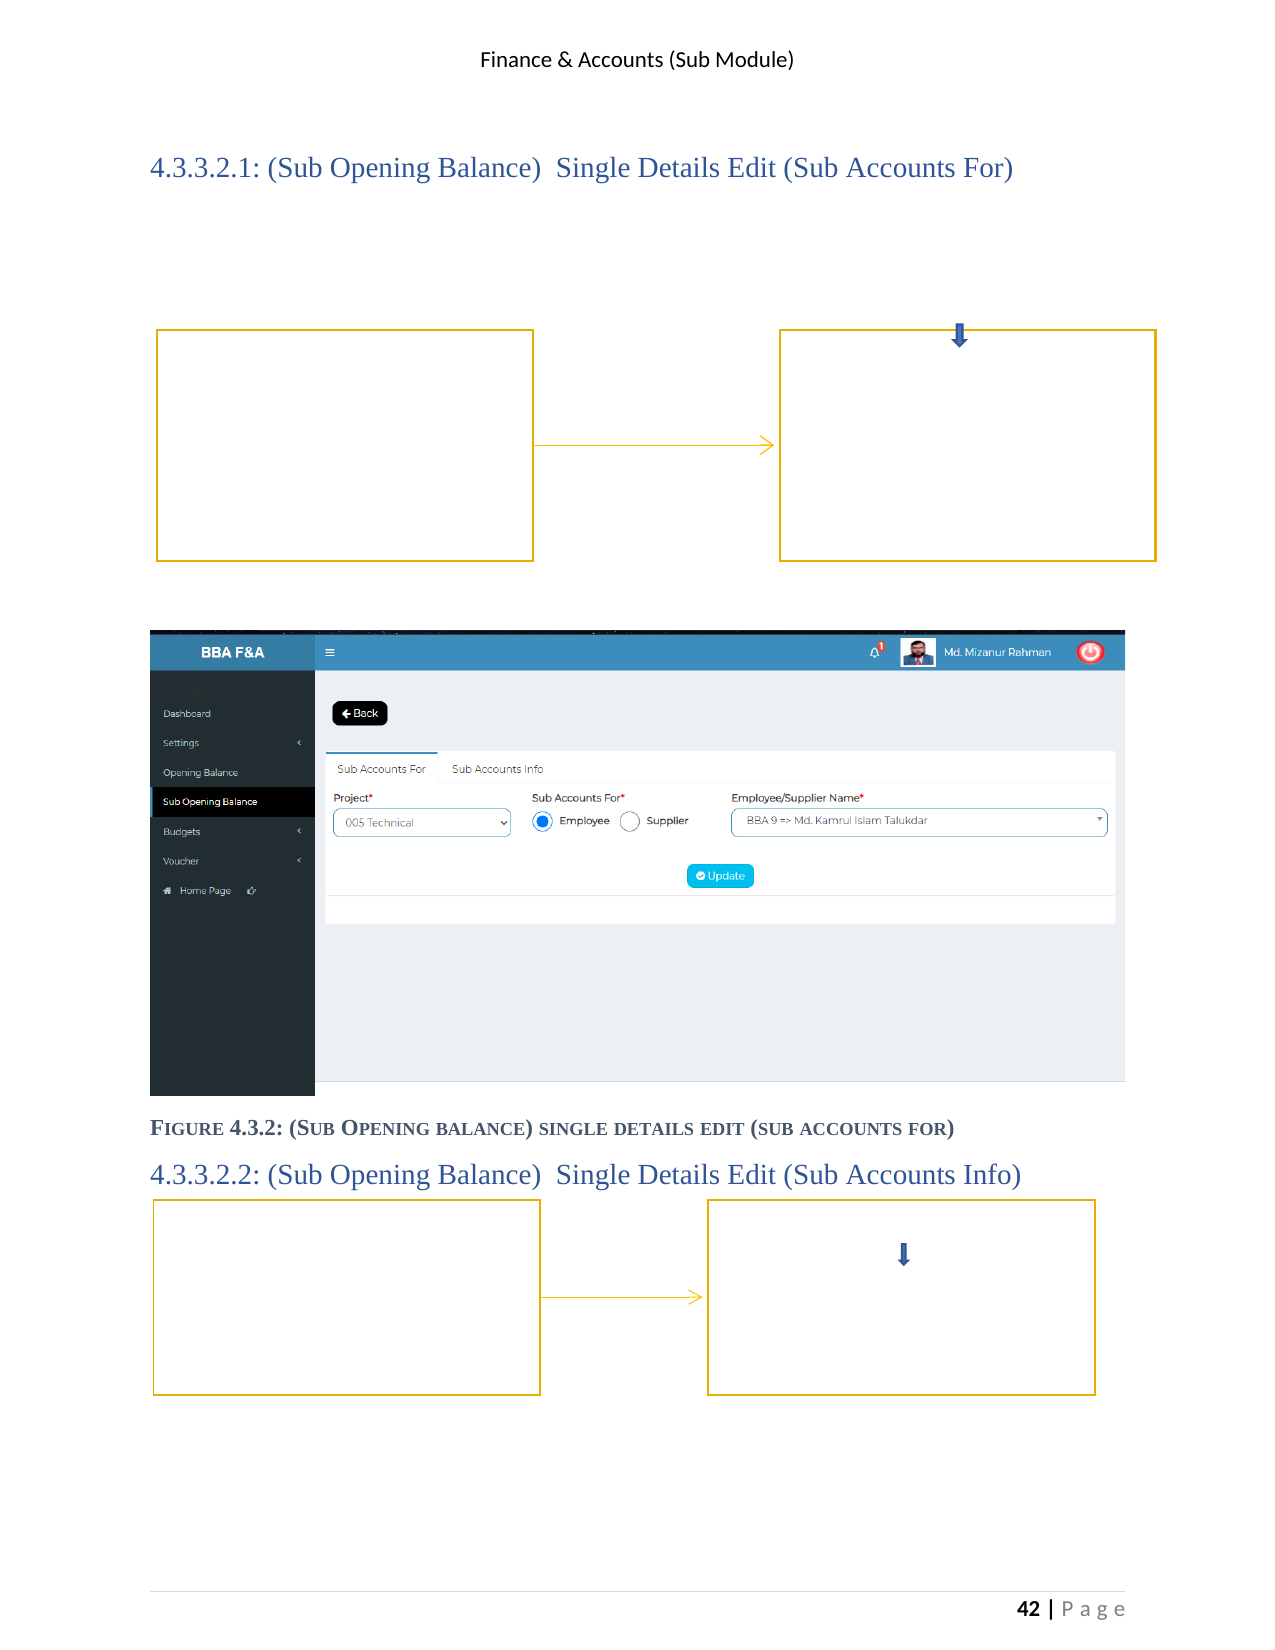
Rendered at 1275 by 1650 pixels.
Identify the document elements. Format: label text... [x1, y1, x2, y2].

picture [150, 630, 1125, 1096]
subtitle 4.3.3.2.1: (Sub Opening Balance) Single Details Edit (Sub Accounts For) [150, 150, 1125, 183]
subtitle 4.3.3.2.2: (Sub Opening Balance) Single Details Edit (Sub Accounts Info) [150, 1157, 1125, 1191]
text Figure 4.3.2: (Sub Opening balance) single details edit (sub accounts for) [150, 1114, 1125, 1140]
